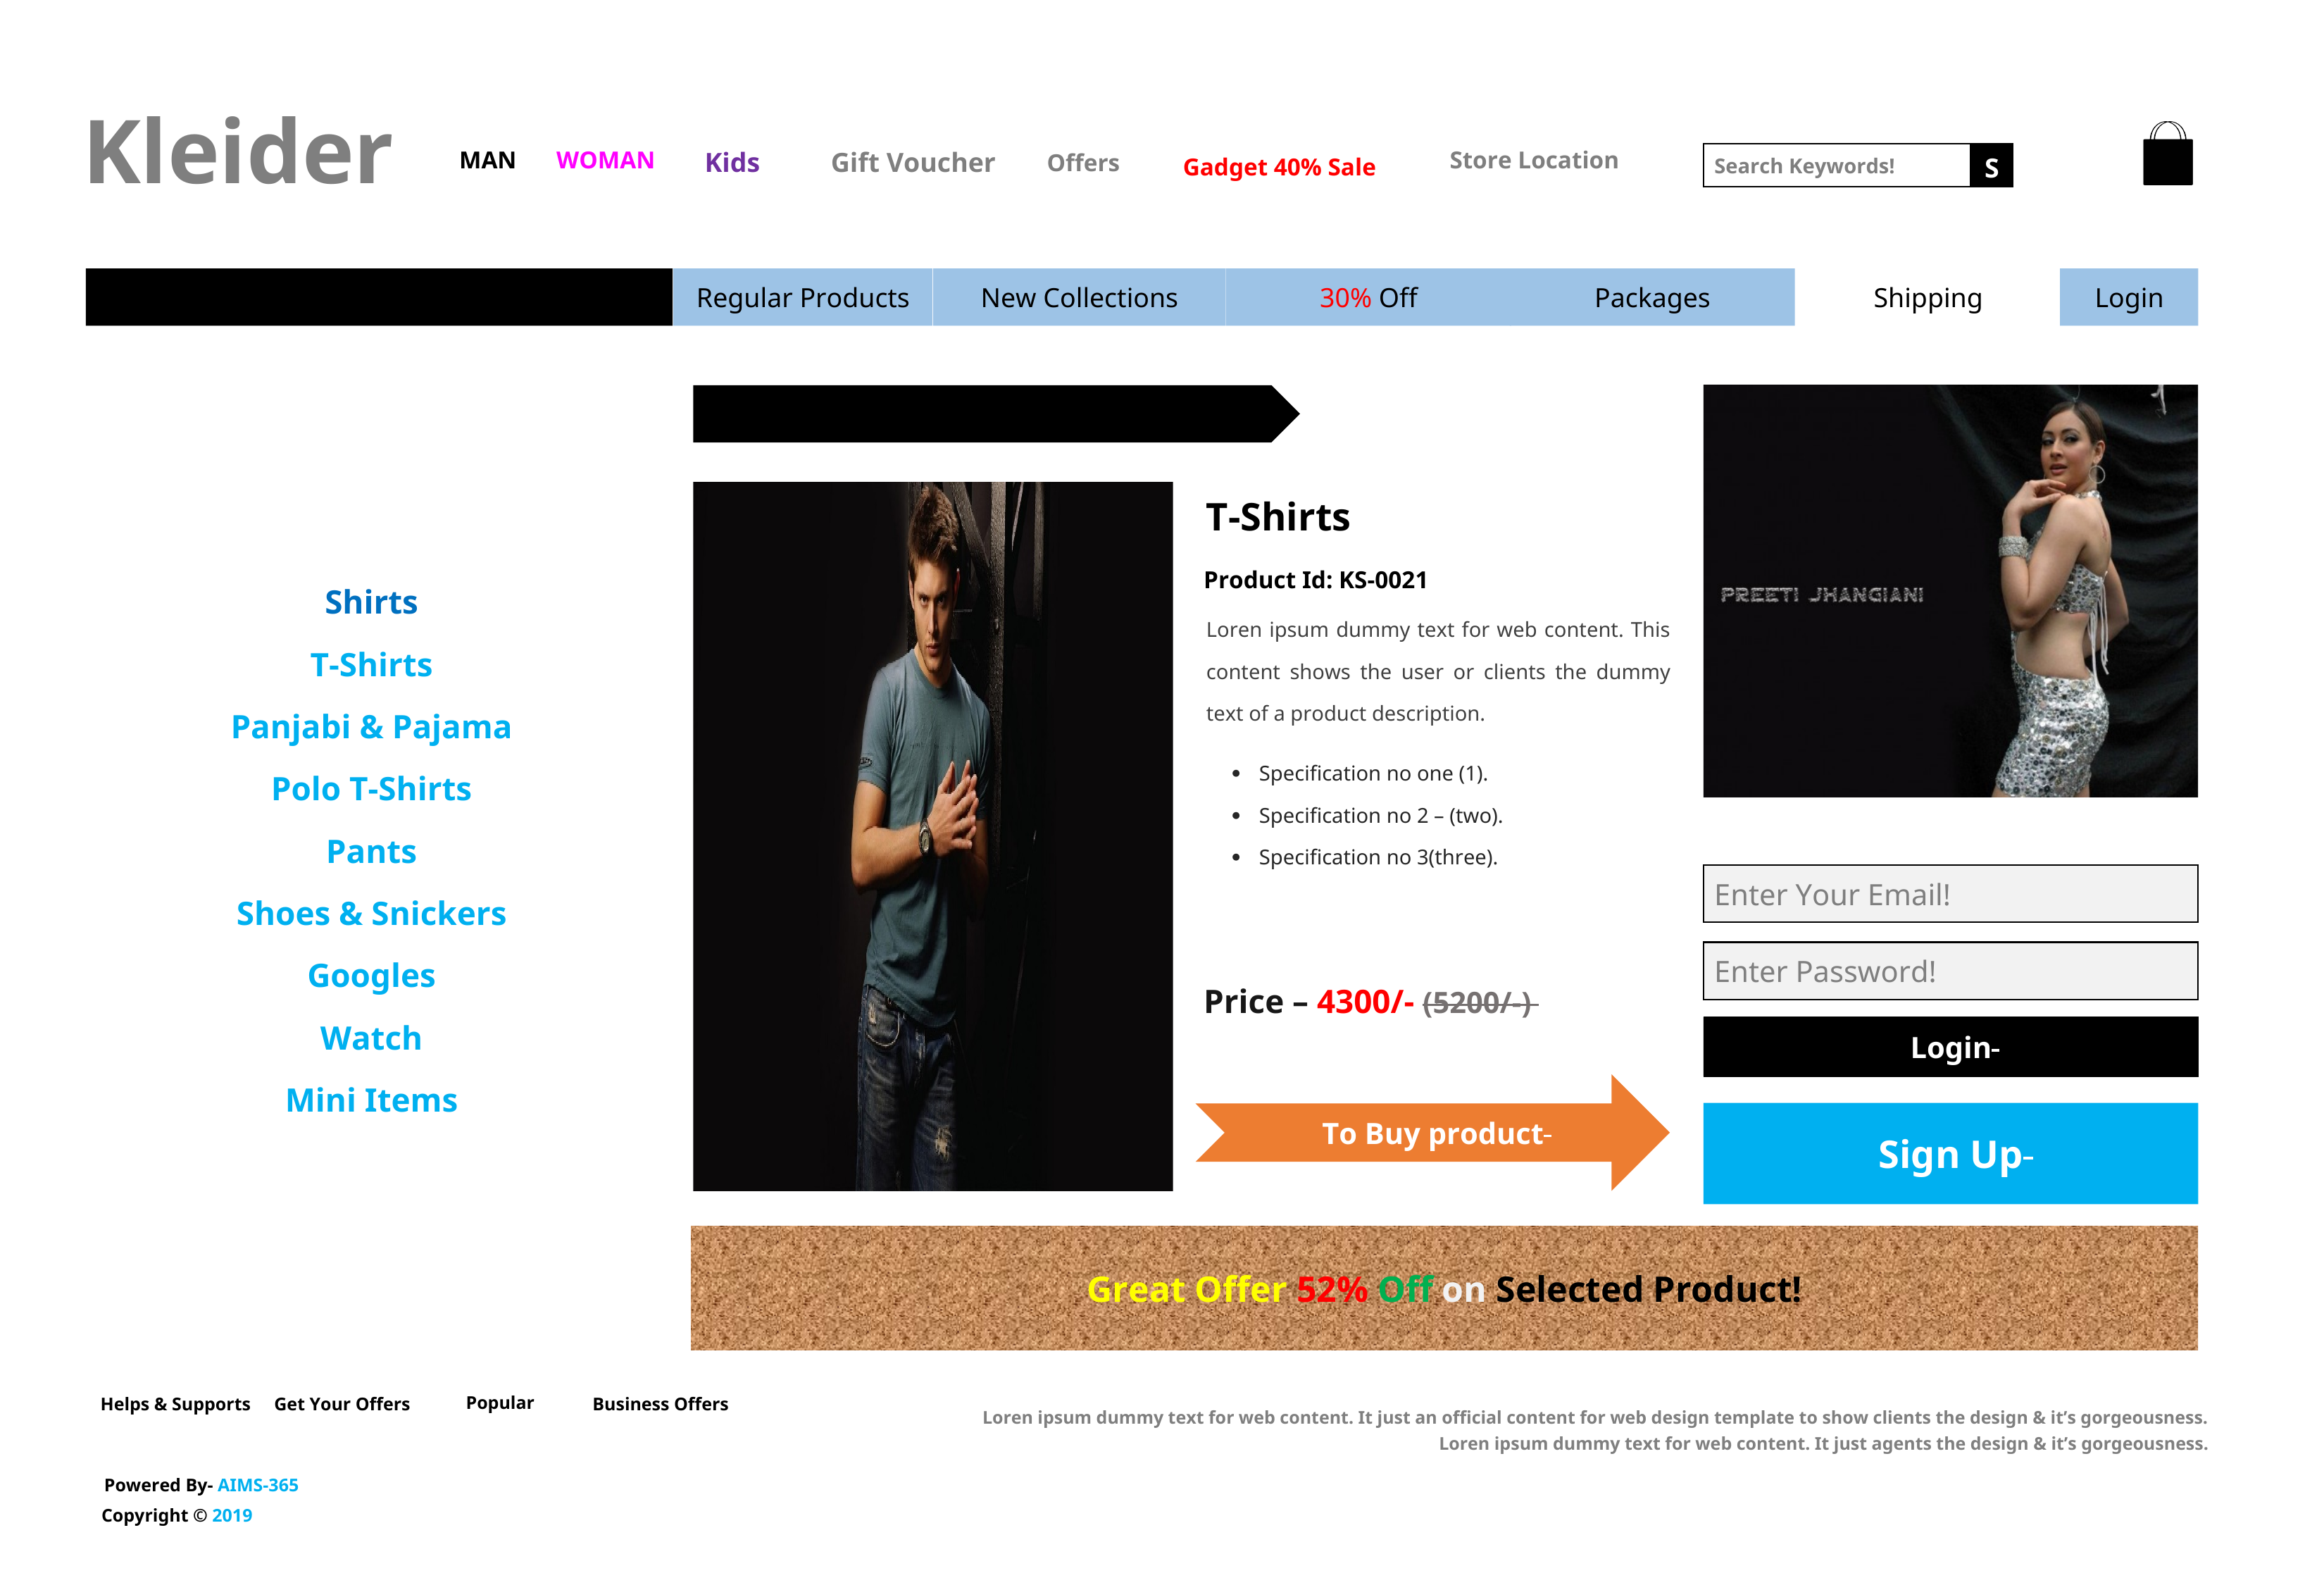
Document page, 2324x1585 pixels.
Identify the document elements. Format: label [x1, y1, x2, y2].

picture [1703, 385, 2199, 797]
picture [2120, 121, 2216, 185]
picture [693, 482, 1173, 1191]
picture [691, 1226, 2199, 1350]
